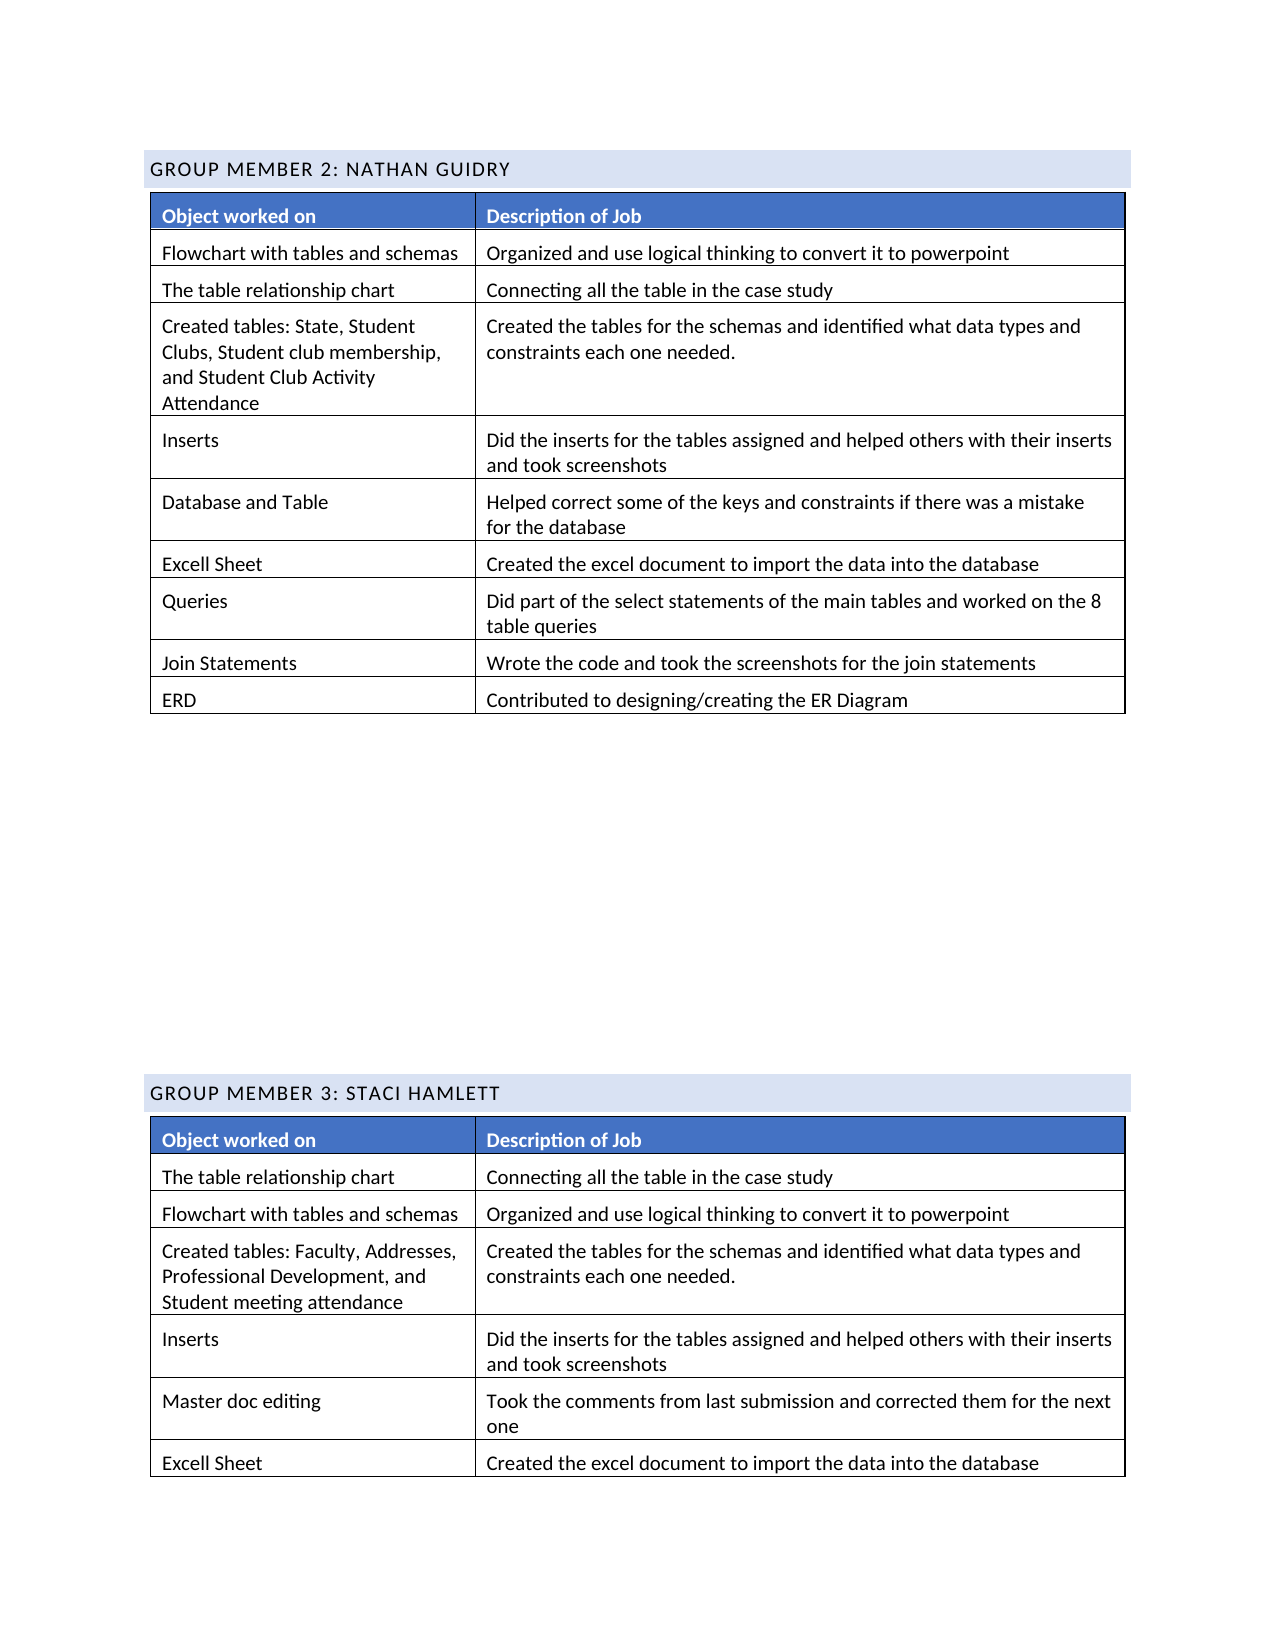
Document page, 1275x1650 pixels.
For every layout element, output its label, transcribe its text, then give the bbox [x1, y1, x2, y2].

table_cell Did part of the select statements of the main tables and worked on the 8 table queries [476, 578, 1124, 639]
table_cell Flowchart with tables and schemas [151, 1191, 475, 1227]
table_cell Flowchart with tables and schemas [151, 230, 475, 265]
table_cell Connecting all the table in the case study [476, 266, 1124, 302]
table_cell Helped correct some of the keys and constraints if there was a mistake for the database [476, 479, 1124, 540]
table_cell ERD [151, 677, 475, 713]
table_cell The table relationship chart [151, 266, 475, 302]
subtitle Group Member 3: staci hamlett [150, 1081, 1125, 1106]
table_cell Did the inserts for the tables assigned and helped others with their inserts and took screenshots [476, 1315, 1124, 1377]
table_cell Created the tables for the schemas and identified what data types and constraints each one needed. [476, 1228, 1124, 1314]
table_header Description of Job [476, 1117, 1124, 1153]
table_cell Created the tables for the schemas and identified what data types and constraints each one needed. [476, 303, 1124, 415]
table_cell Join Statements [151, 640, 475, 676]
table_cell Contributed to designing/creating the ER Diagram [476, 677, 1124, 713]
table_cell Took the comments from last submission and corrected them for the next one [476, 1378, 1124, 1439]
table_header Object worked on [151, 1117, 475, 1153]
table_cell Queries [151, 578, 475, 639]
table_cell Connecting all the table in the case study [476, 1154, 1124, 1190]
table_cell Database and Table [151, 479, 475, 540]
table_header Object worked on [151, 193, 475, 228]
table_cell Inserts [151, 1315, 475, 1377]
table_cell Organized and use logical thinking to convert it to powerpoint [476, 230, 1124, 265]
table_header Description of Job [476, 193, 1124, 228]
subtitle Group Member 2: Nathan guidry [150, 156, 1125, 182]
table_cell Inserts [151, 416, 475, 478]
table_cell Did the inserts for the tables assigned and helped others with their inserts and took screenshots [476, 416, 1124, 478]
table_cell Excell Sheet [151, 1440, 475, 1476]
table_cell Created tables: Faculty, Addresses, Professional Development, and Student meeting attendance [151, 1228, 475, 1314]
table_cell Wrote the code and took the screenshots for the join statements [476, 640, 1124, 676]
table_cell Created the excel document to import the data into the database [476, 1440, 1124, 1476]
table_cell Excell Sheet [151, 541, 475, 577]
table_cell Master doc editing [151, 1378, 475, 1439]
table_cell Created the excel document to import the data into the database [476, 541, 1124, 577]
table_cell The table relationship chart [151, 1154, 475, 1190]
table_cell Organized and use logical thinking to convert it to powerpoint [476, 1191, 1124, 1227]
table_cell Created tables: State, Student Clubs, Student club membership, and Student Club Activity Attendance [151, 303, 475, 415]
